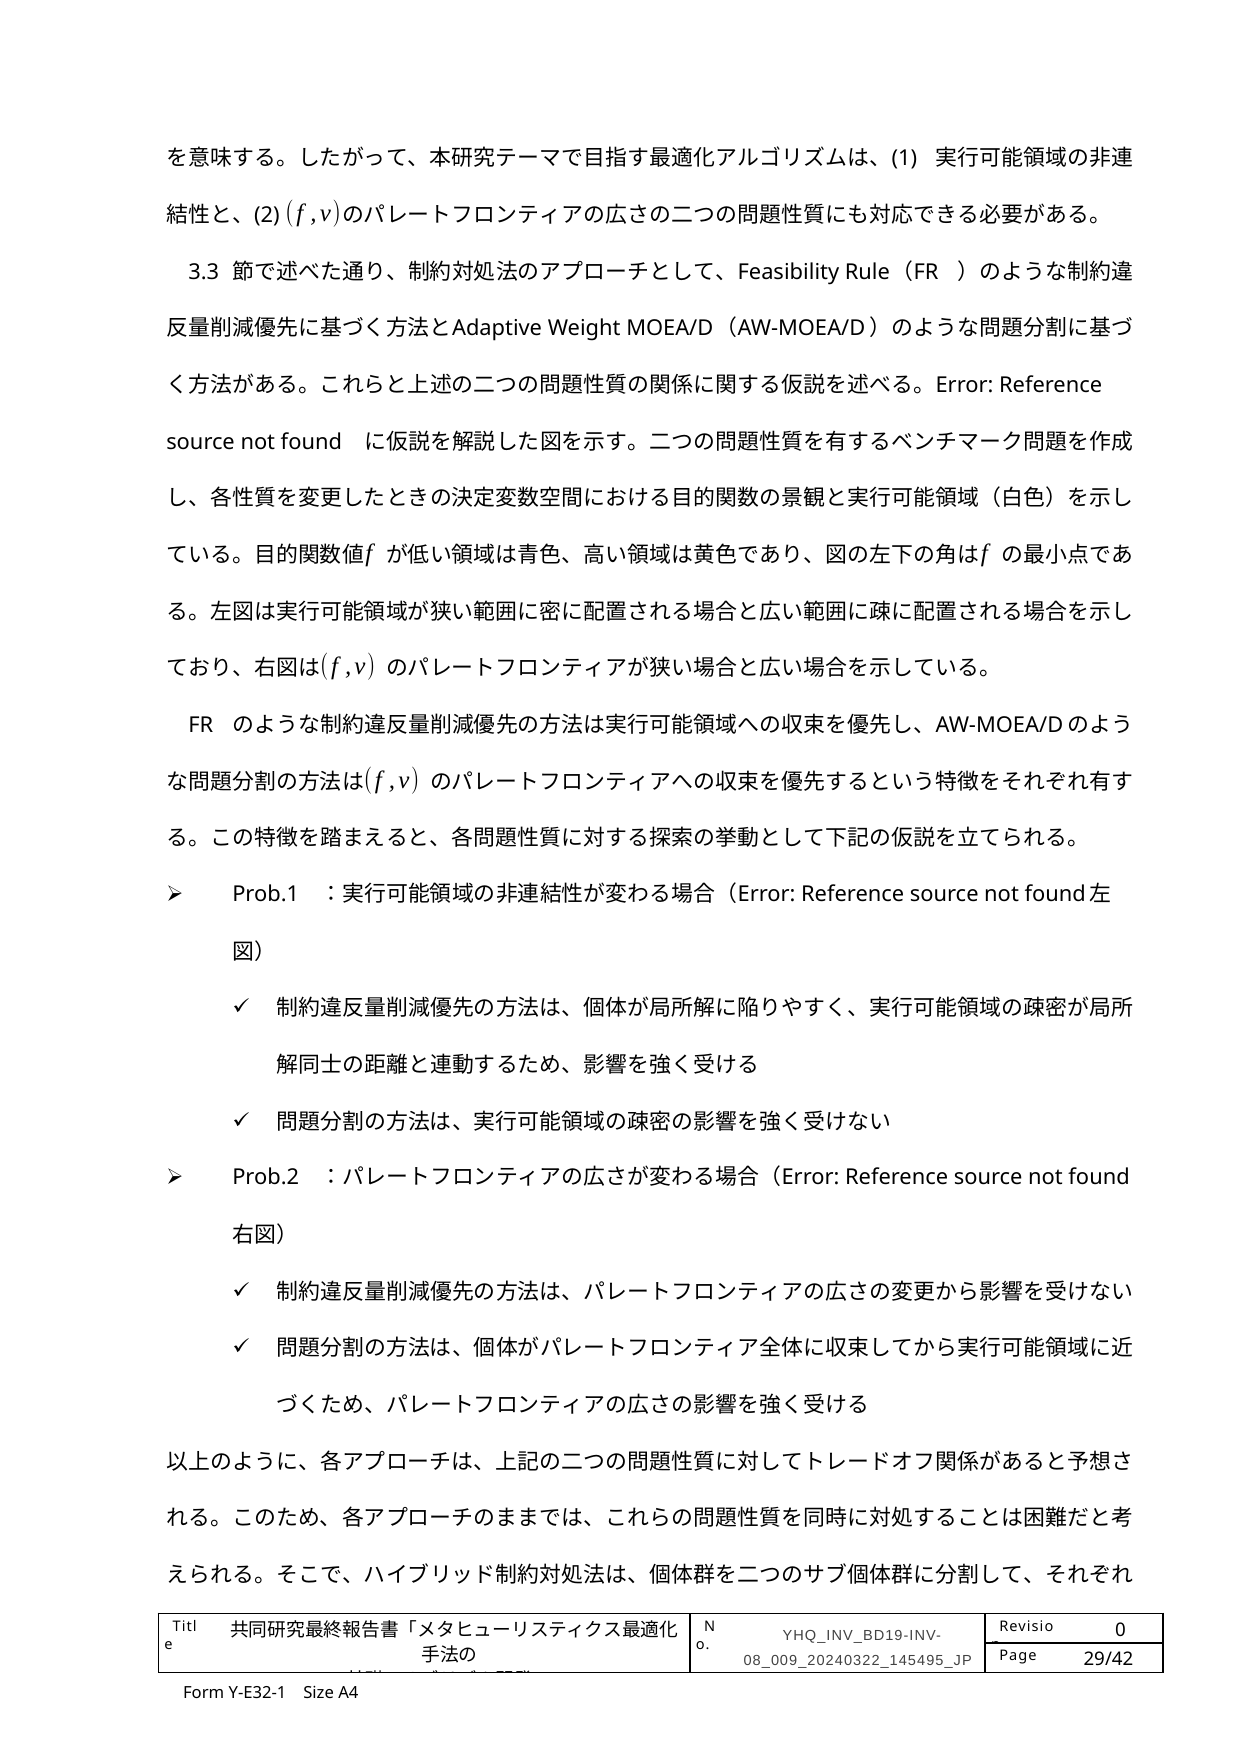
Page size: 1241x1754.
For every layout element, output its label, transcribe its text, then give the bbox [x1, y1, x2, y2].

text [166, 128, 1133, 241]
list 制約違反量削減優先の方法は、個体が局所解に陥りやすく、実行可能領域の疎密が局所解同士の距離と連動するため、影響を強く受ける [212, 978, 1133, 1091]
list 制約違反量削減優先の方法は、パレートフロンティアの広さの変更から影響を受けない [212, 1261, 1133, 1318]
list 問題分割の方法は、個体がパレートフロンティア全体に収束してから実行可能領域に近づくため、パレートフロンティアの広さの影響を強く受ける [212, 1318, 1133, 1431]
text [166, 1431, 1133, 1601]
text FRのような制約違反量削減優先の方法は実行可能領域への収束を優先し、AW-MOEA/Dのような問題分割の方法はのパレートフロンティアへの収束を優先するという特徴をそれぞれ有する。この特徴を踏まえると、各問題性質に対する探索の挙動として下記の仮説を立てられる。 [166, 694, 1133, 864]
list 問題分割の方法は、実行可能領域の疎密の影響を強く受けない [212, 1091, 1133, 1148]
